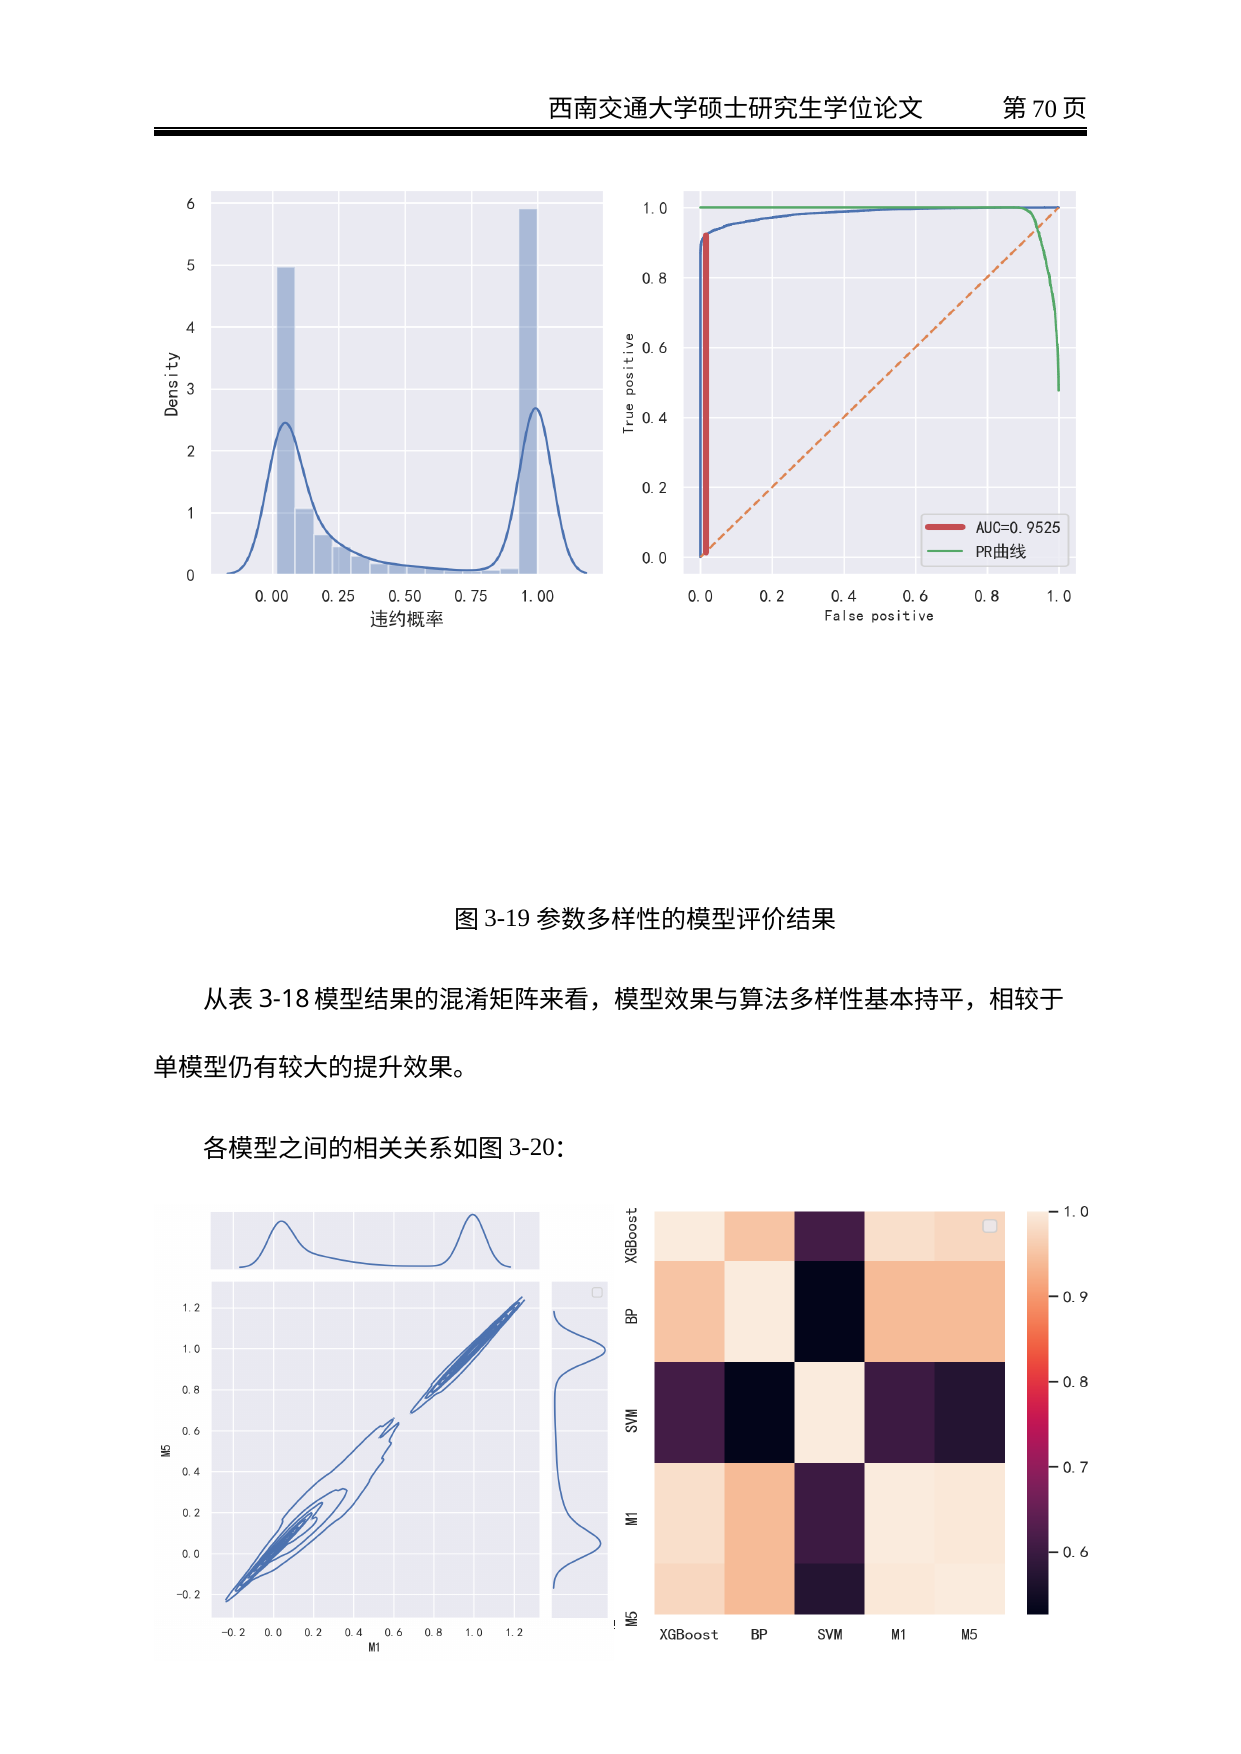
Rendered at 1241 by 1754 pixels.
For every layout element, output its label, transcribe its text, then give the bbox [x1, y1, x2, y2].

picture [153, 1196, 1100, 1661]
picture [153, 179, 1087, 638]
title 各模型之间的相关关系如图3-20： [153, 1112, 1087, 1180]
title 从表3-18模型结果的混淆矩阵来看，模型效果与算法多样性基本持平，相较于单模型仍有较大的提升效果。 [153, 964, 1087, 1100]
title 图3-19 参数多样性的模型评价结果 [153, 884, 1087, 952]
